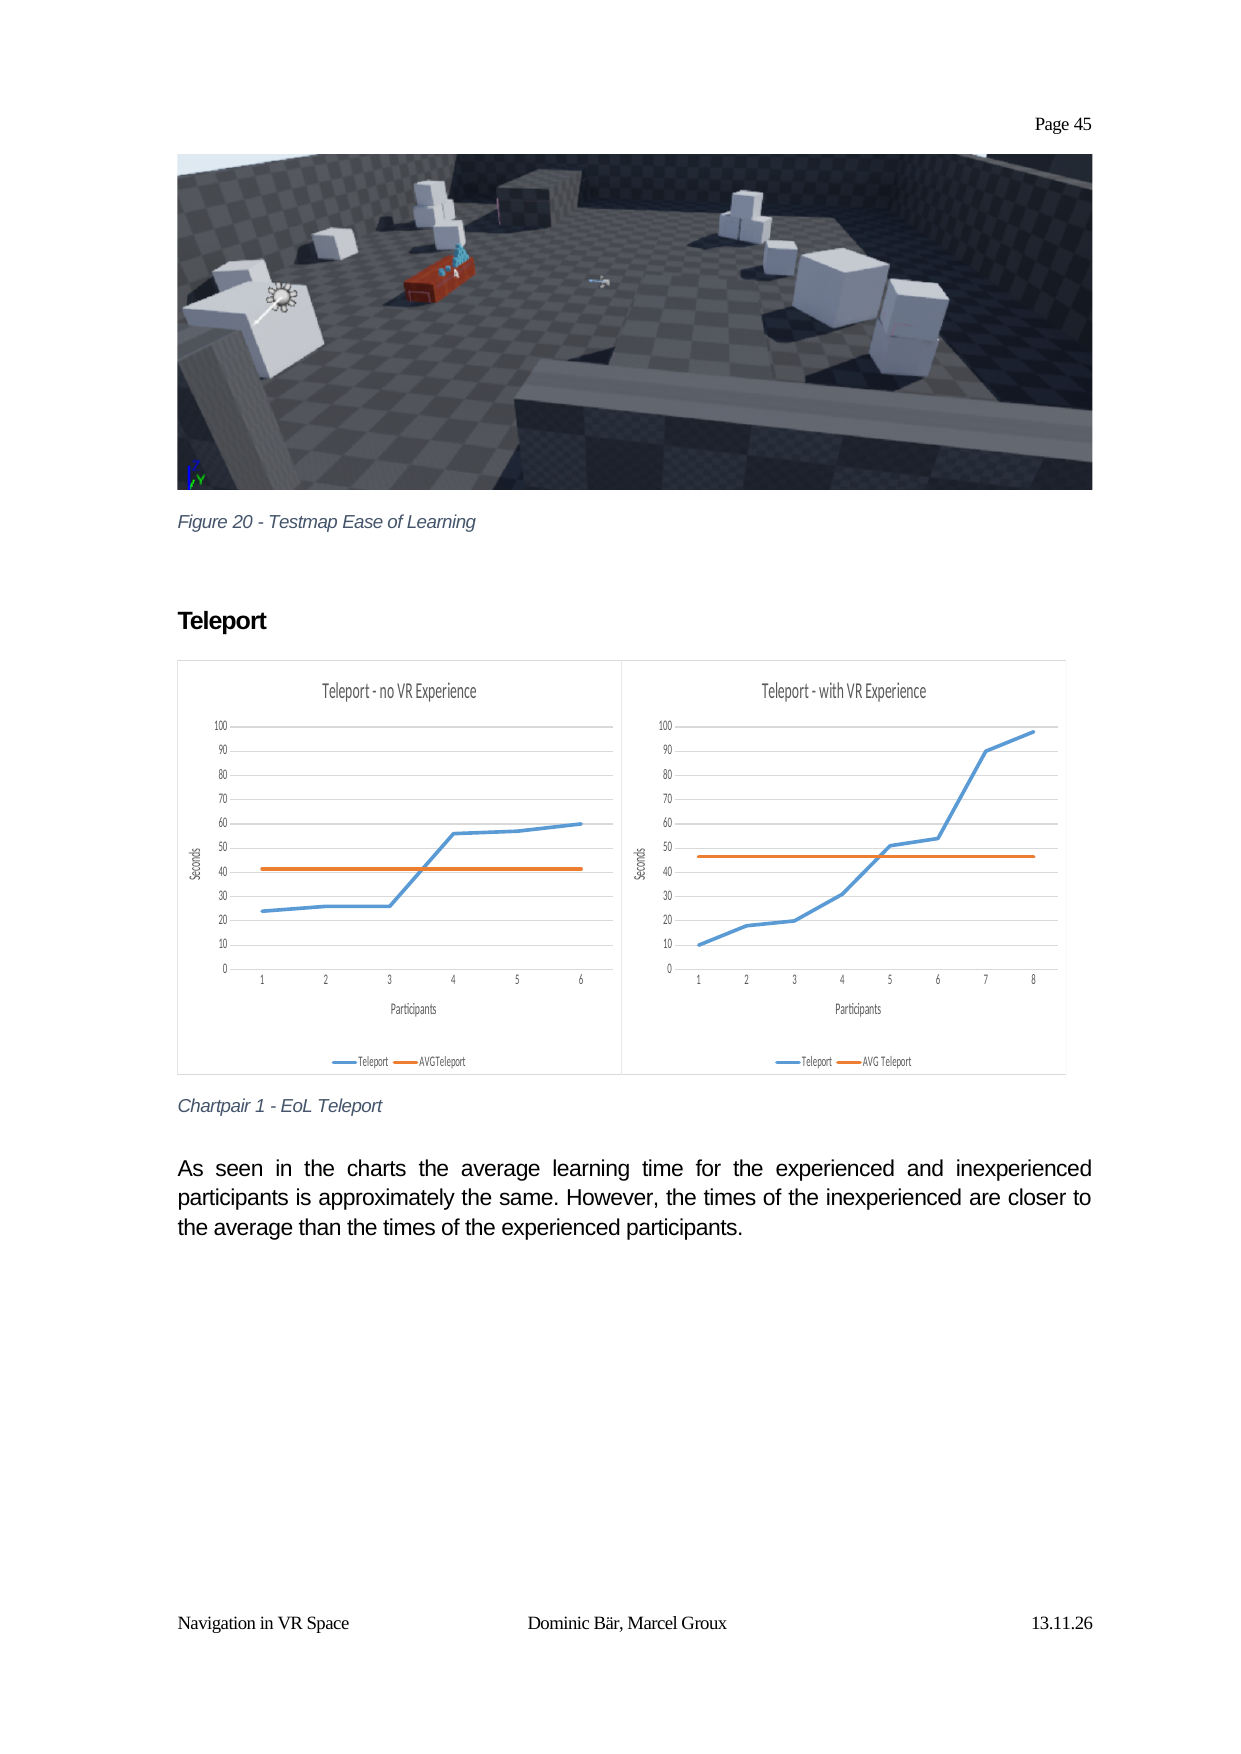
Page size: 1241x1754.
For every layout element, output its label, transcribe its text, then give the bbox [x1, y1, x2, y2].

text Chartpair 1 - EoL Teleport [177, 1095, 1092, 1117]
text Figure 20 - Testmap Ease of Learning [177, 511, 1092, 532]
picture [177, 154, 1093, 490]
subtitle Teleport [177, 606, 1092, 635]
text As seen in the charts the average learning time for the experienced and inexperienced participants is approximately the same. However, the times of the inexperienced are closer to the average than the times of the experienced participants. [177, 1153, 1092, 1241]
